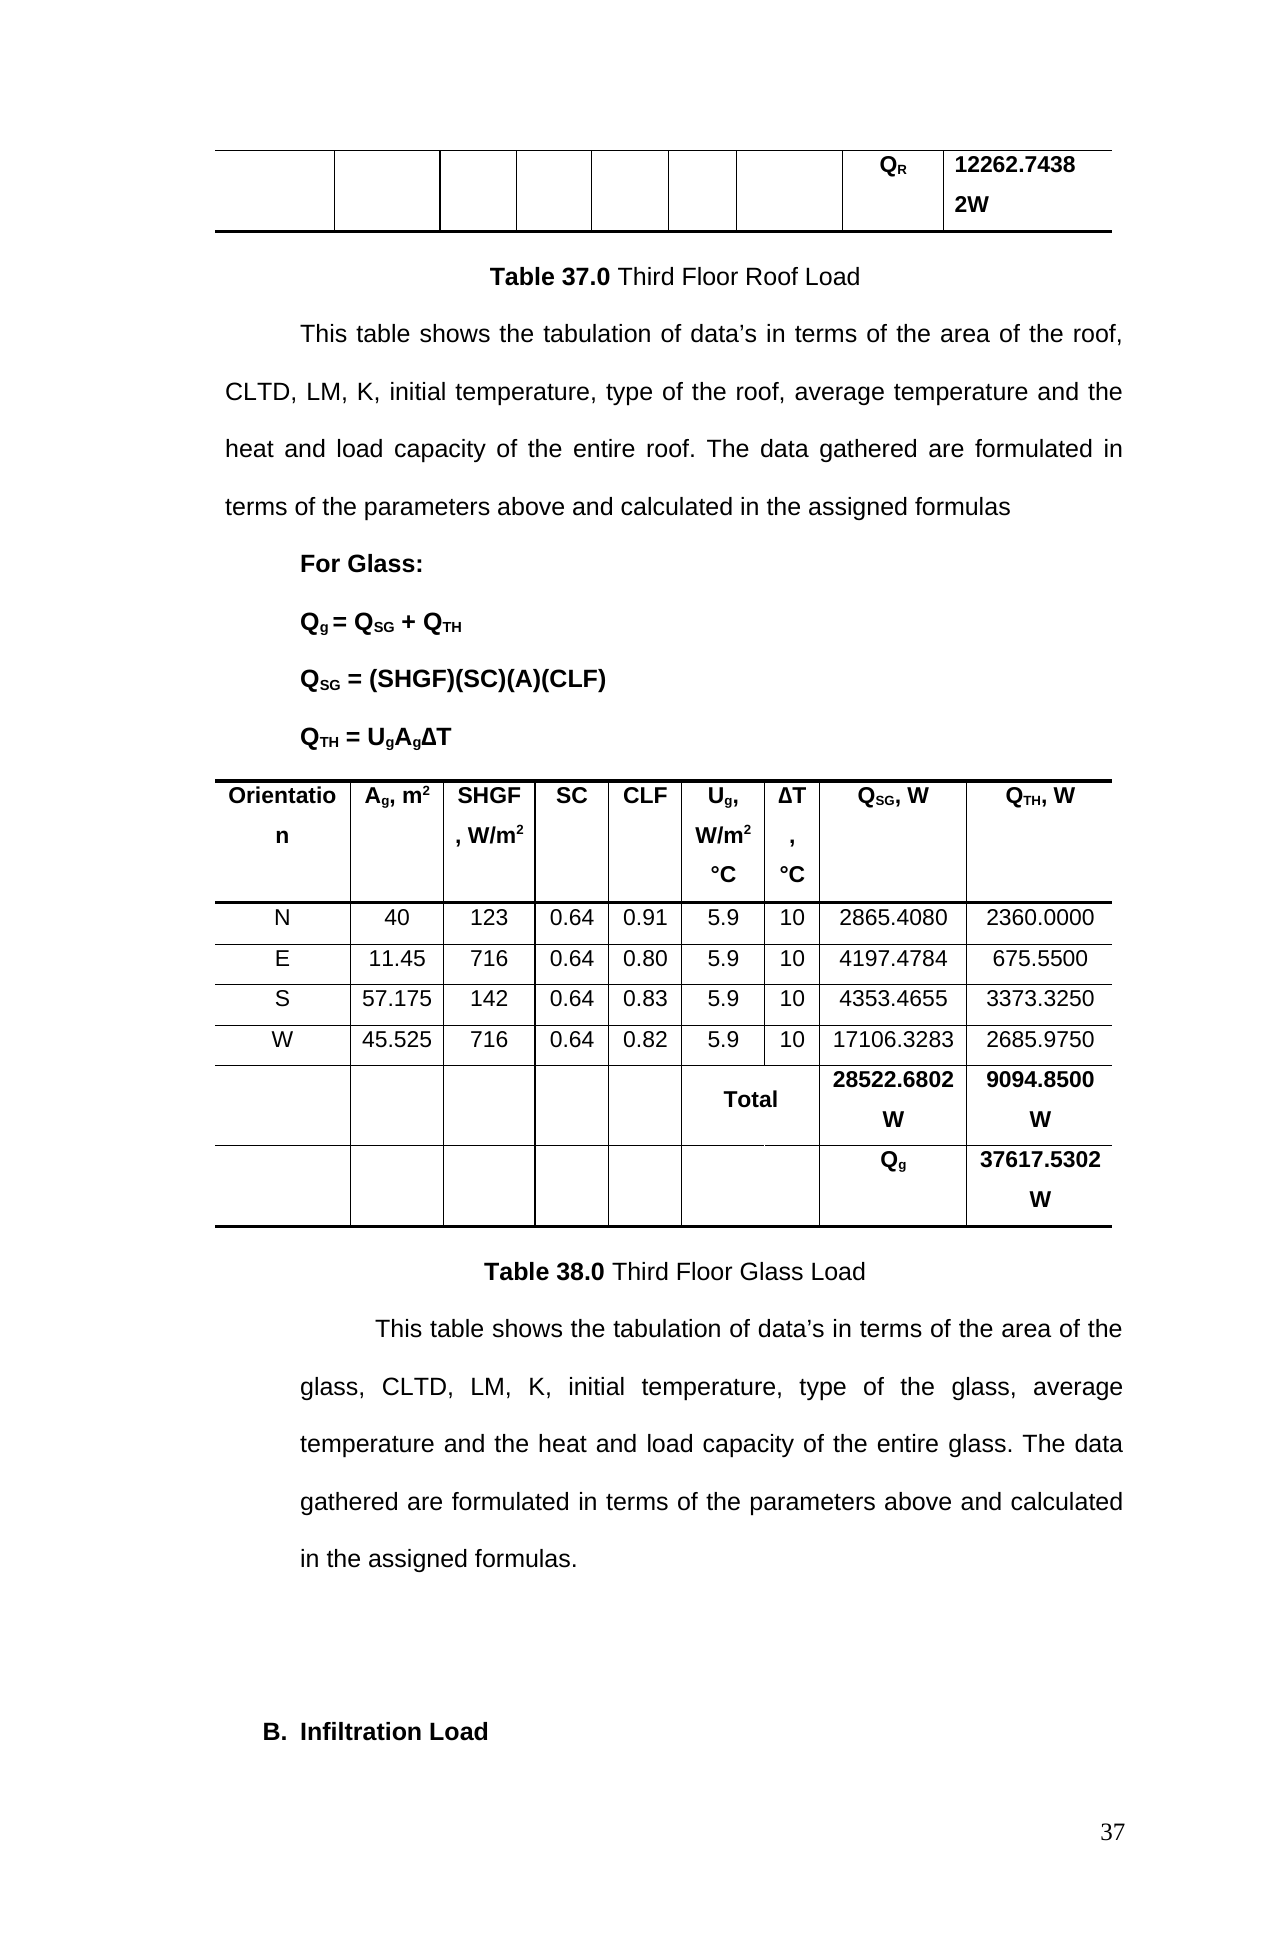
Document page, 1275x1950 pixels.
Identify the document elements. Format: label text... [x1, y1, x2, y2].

table_cell [592, 151, 668, 230]
table_cell 17106.3283 [820, 1026, 966, 1065]
table_cell [609, 1146, 681, 1225]
table_cell 10 [765, 1026, 819, 1065]
table_cell 3373.3250 [967, 985, 1112, 1024]
table_cell 10 [765, 945, 819, 984]
table_cell [765, 1146, 819, 1225]
table_cell 0.82 [609, 1026, 681, 1065]
table_cell 9094.8500W [967, 1066, 1112, 1145]
table_cell QR [843, 151, 943, 230]
text Table 38.0 Third Floor Glass Load [225, 1257, 1125, 1286]
table_cell 10 [765, 985, 819, 1024]
table_cell W [215, 1026, 350, 1065]
table_cell 12262.74382W [944, 151, 1112, 230]
table_header SHGF, W/m2 [444, 783, 534, 901]
table_header QTH, W [967, 783, 1112, 901]
table_cell [335, 151, 439, 230]
text QTH = UgAg∆T [300, 722, 1125, 751]
table_header Orientation [215, 783, 350, 901]
table_cell 4353.4655 [820, 985, 966, 1024]
table_cell 0.64 [536, 904, 608, 943]
table_cell [609, 1066, 681, 1145]
text Table 37.0 Third Floor Roof Load [225, 262, 1125, 291]
table_cell 0.64 [536, 1026, 608, 1065]
table_cell 2685.9750 [967, 1026, 1112, 1065]
table_cell 10 [765, 904, 819, 943]
table_cell Total [682, 1066, 819, 1145]
table_cell S [215, 985, 350, 1024]
table_cell 37617.5302W [967, 1146, 1112, 1225]
table_cell [536, 1066, 608, 1145]
table_cell 123 [444, 904, 534, 943]
table_header QSG, W [820, 783, 966, 901]
table_cell 142 [444, 985, 534, 1024]
table_cell 0.64 [536, 985, 608, 1024]
list Infiltration Load [262, 1717, 1125, 1746]
table_cell [351, 1066, 443, 1145]
table_cell 40 [351, 904, 443, 943]
table_cell 11.45 [351, 945, 443, 984]
table_header Ag, m2 [351, 783, 443, 901]
table_cell 0.64 [536, 945, 608, 984]
table_cell [444, 1066, 534, 1145]
table_cell 45.525 [351, 1026, 443, 1065]
table_header Ug, W/m2 °C [682, 783, 764, 901]
table_cell [215, 1146, 350, 1225]
table_cell [737, 151, 842, 230]
table_cell 4197.4784 [820, 945, 966, 984]
table_cell [441, 151, 516, 230]
text This table shows the tabulation of data’s in terms of the area of the glass, CLTD, LM, K, initial temperature, type of the glass, average temperature and the heat and load capacity of the entire glass. The data gathered are formulated in terms of the parameters above and calculated in the assigned formulas. [300, 1314, 1125, 1573]
table_cell [682, 1146, 764, 1225]
table_cell [536, 1146, 608, 1225]
table_cell 0.80 [609, 945, 681, 984]
table_cell N [215, 904, 350, 943]
table_cell 5.9 [682, 945, 764, 984]
table_cell 2360.0000 [967, 904, 1112, 943]
table_cell 5.9 [682, 904, 764, 943]
table_cell [517, 151, 591, 230]
table_cell 57.175 [351, 985, 443, 1024]
table_header ∆T, °C [765, 783, 819, 901]
text QSG = (SHGF)(SC)(A)(CLF) [300, 664, 1125, 693]
text For Glass: [300, 549, 1125, 578]
table_cell [215, 151, 334, 230]
table_cell 0.91 [609, 904, 681, 943]
table_cell 675.5500 [967, 945, 1112, 984]
table_cell Qg [820, 1146, 966, 1225]
table_cell 0.83 [609, 985, 681, 1024]
text This table shows the tabulation of data’s in terms of the area of the roof, CLTD, LM, K, initial temperature, type of the roof, average temperature and the heat and load capacity of the entire roof. The data gathered are formulated in terms of the parameters above and calculated in the assigned formulas [225, 319, 1125, 521]
table_cell 716 [444, 1026, 534, 1065]
table_header CLF [609, 783, 681, 901]
table_cell 5.9 [682, 1026, 764, 1065]
table_cell [669, 151, 736, 230]
table_cell [215, 1066, 350, 1145]
table_cell [444, 1146, 534, 1225]
table_cell [351, 1146, 443, 1225]
table_cell 28522.6802W [820, 1066, 966, 1145]
text Qg = QSG + QTH [300, 607, 1125, 636]
table_cell 716 [444, 945, 534, 984]
table_cell 2865.4080 [820, 904, 966, 943]
table_cell E [215, 945, 350, 984]
table_header SC [536, 783, 608, 901]
table_cell 5.9 [682, 985, 764, 1024]
